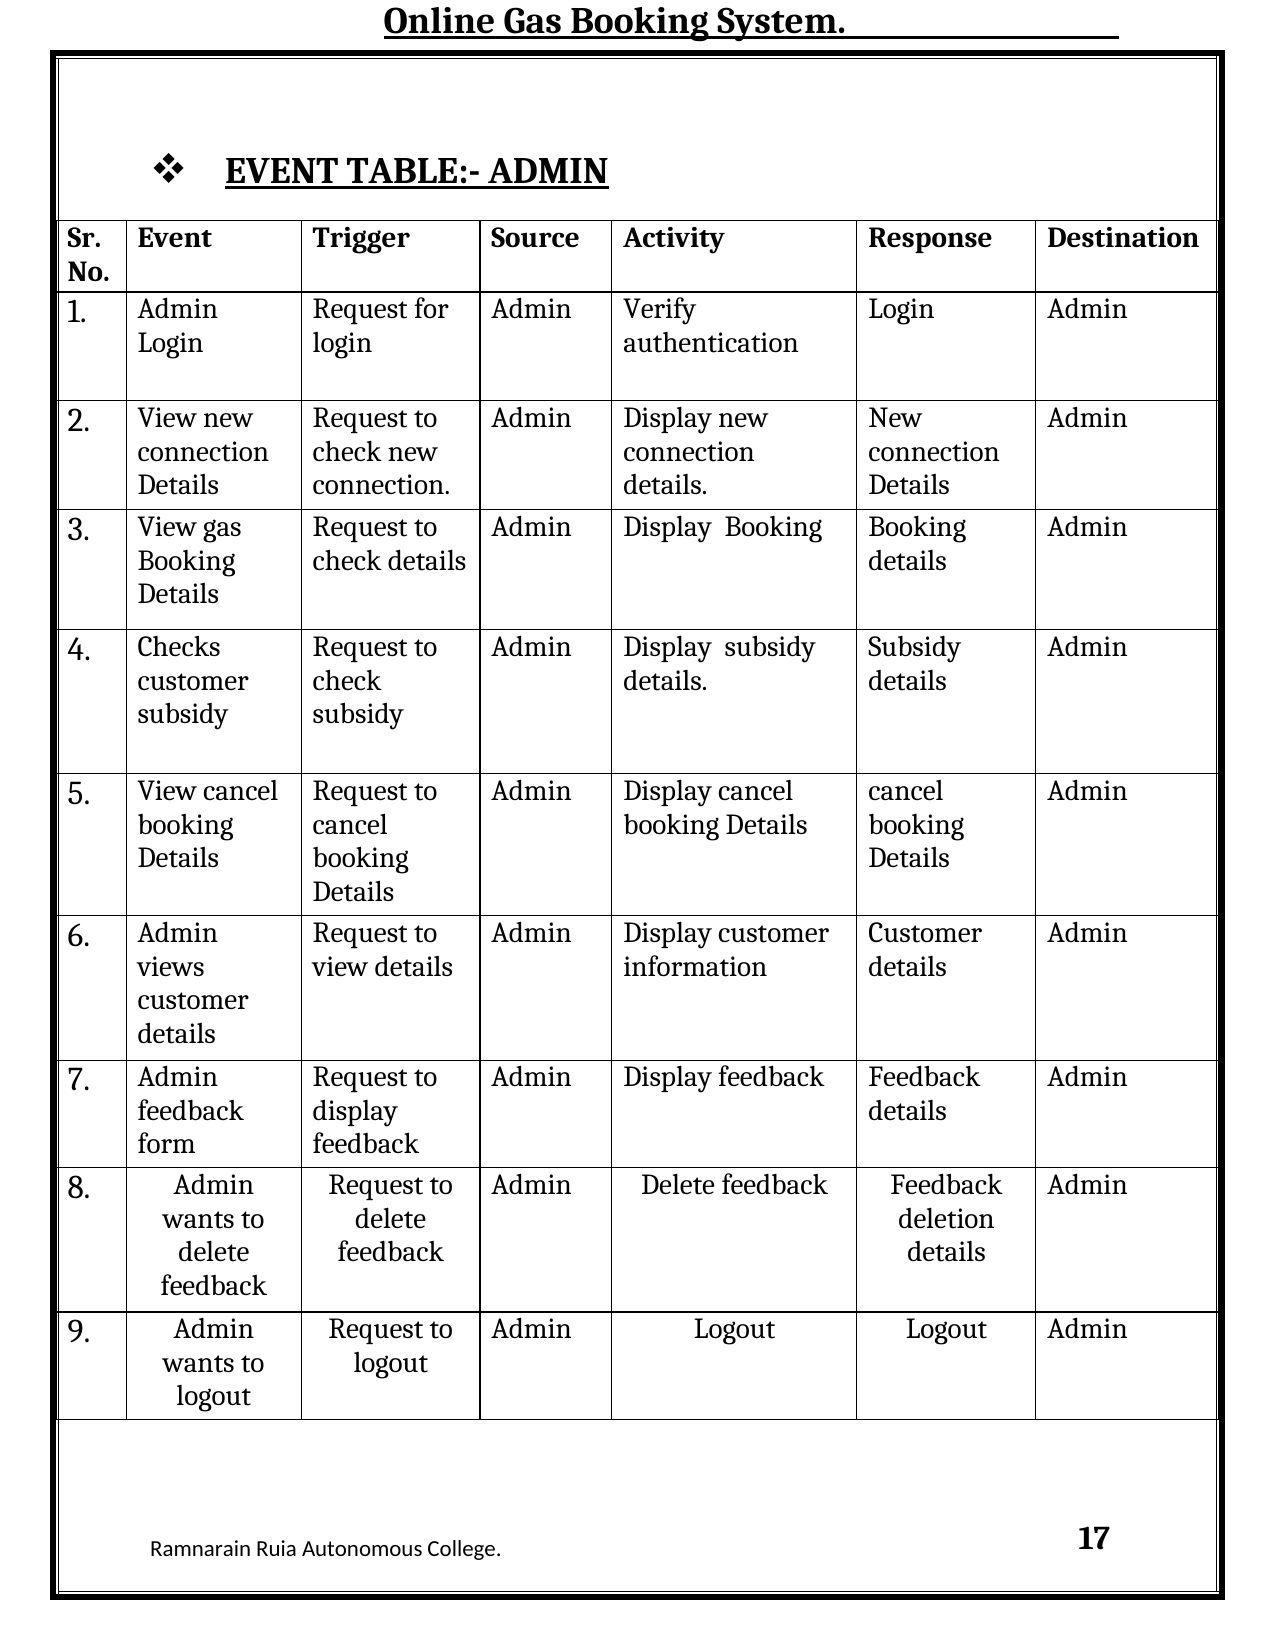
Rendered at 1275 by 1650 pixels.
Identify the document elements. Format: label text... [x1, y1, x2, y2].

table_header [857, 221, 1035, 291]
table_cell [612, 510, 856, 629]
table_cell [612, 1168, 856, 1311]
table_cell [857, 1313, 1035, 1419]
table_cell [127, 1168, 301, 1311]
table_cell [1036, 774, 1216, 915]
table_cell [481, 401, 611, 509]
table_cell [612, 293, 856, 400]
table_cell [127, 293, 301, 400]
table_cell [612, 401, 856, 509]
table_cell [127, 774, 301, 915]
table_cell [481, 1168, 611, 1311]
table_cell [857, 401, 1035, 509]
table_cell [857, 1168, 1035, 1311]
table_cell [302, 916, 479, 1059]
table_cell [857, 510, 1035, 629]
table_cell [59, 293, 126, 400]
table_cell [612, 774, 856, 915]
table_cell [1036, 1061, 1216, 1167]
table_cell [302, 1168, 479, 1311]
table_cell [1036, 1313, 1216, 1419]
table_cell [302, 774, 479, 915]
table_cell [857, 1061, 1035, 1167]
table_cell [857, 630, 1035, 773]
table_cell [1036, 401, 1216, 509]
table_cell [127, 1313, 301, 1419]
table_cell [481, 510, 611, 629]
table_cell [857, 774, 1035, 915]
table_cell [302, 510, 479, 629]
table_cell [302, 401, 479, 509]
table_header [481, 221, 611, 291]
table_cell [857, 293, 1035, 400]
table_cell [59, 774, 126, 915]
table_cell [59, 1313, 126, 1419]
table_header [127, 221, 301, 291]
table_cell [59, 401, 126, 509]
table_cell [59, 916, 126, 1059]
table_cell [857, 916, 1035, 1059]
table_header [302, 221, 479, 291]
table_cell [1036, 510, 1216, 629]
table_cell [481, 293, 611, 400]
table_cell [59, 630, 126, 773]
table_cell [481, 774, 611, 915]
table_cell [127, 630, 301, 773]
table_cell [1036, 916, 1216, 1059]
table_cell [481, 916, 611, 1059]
list EVENT TABLE:- ADMIN [150, 150, 1125, 193]
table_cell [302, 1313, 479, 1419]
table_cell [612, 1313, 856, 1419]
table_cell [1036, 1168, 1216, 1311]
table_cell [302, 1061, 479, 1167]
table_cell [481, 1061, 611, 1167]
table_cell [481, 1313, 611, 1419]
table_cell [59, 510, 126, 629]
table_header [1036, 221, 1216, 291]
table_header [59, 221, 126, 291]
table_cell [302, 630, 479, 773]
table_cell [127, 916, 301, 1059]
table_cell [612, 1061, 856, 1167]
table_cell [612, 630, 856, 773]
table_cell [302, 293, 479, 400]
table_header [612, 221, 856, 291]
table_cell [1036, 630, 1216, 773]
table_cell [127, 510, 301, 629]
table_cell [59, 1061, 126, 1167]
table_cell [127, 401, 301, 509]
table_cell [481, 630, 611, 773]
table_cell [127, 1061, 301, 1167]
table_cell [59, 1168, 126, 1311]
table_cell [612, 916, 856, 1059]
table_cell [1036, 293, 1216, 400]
